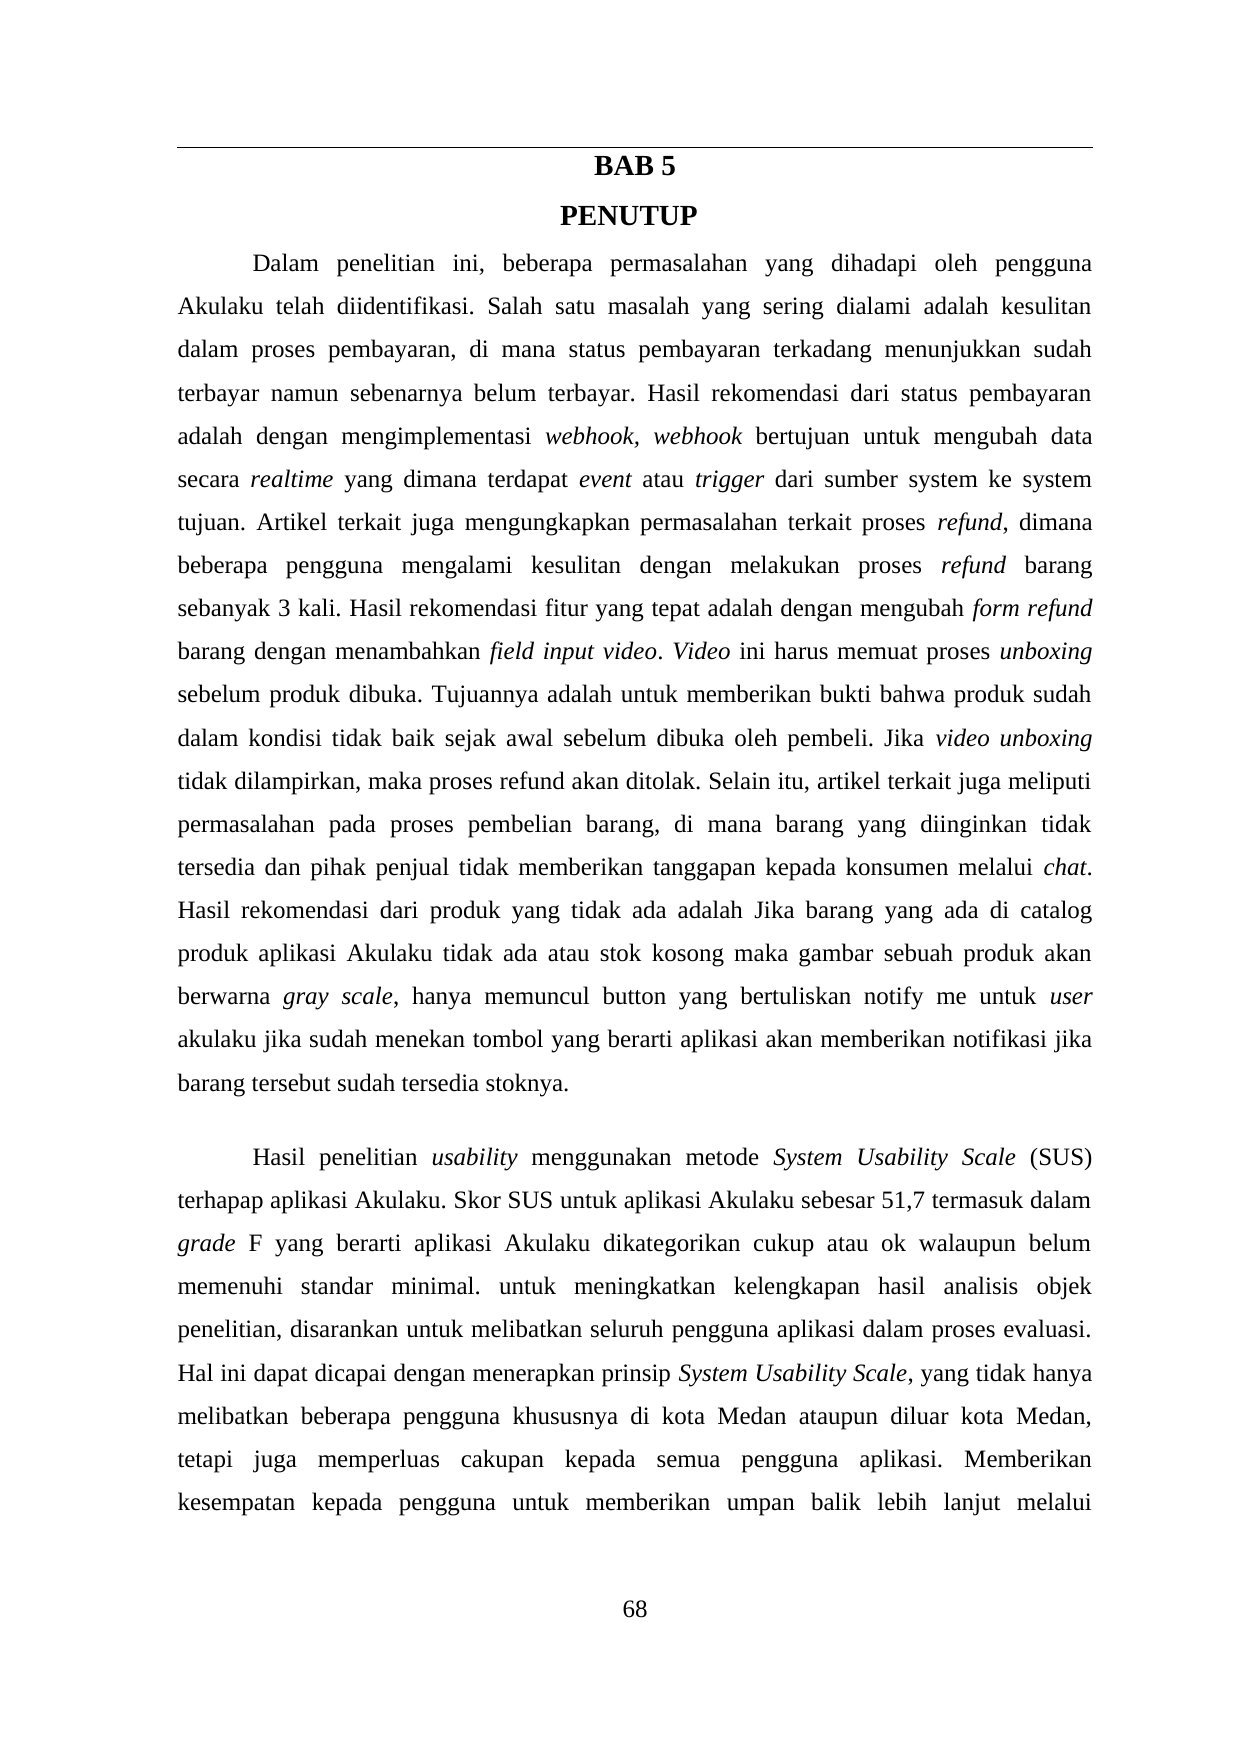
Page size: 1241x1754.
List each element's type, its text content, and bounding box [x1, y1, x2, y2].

subtitle PENUTUP [177, 148, 1092, 232]
text Dalam penelitian ini, beberapa permasalahan yang dihadapi oleh pengguna Akulaku telah diidentifikasi. Salah satu masalah yang sering dialami adalah kesulitan dalam proses pembayaran, di mana status pembayaran terkadang menunjukkan sudah terbayar namun sebenarnya belum terbayar. Hasil rekomendasi dari status pembayaran adalah dengan mengimplementasi webhook, webhook bertujuan untuk mengubah data secara realtime yang dimana terdapat event atau trigger dari sumber system ke system tujuan. Artikel terkait juga mengungkapkan permasalahan terkait proses refund, dimana beberapa pengguna mengalami kesulitan dengan melakukan proses refund barang sebanyak 3 kali. Hasil rekomendasi fitur yang tepat adalah dengan mengubah form refund barang dengan menambahkan field input video. Video ini harus memuat proses unboxing sebelum produk dibuka. Tujuannya adalah untuk memberikan bukti bahwa produk sudah dalam kondisi tidak baik sejak awal sebelum dibuka oleh pembeli. Jika video unboxing tidak dilampirkan, maka proses refund akan ditolak. Selain itu, artikel terkait juga meliputi permasalahan pada proses pembelian barang, di mana barang yang diinginkan tidak tersedia dan pihak penjual tidak memberikan tanggapan kepada konsumen melalui chat. Hasil rekomendasi dari produk yang tidak ada adalah Jika barang yang ada di catalog produk aplikasi Akulaku tidak ada atau stok kosong maka gambar sebuah produk akan berwarna gray scale, hanya memuncul button yang bertuliskan notify me untuk user akulaku jika sudah menekan tombol yang berarti aplikasi akan memberikan notifikasi jika barang tersebut sudah tersedia stoknya. [177, 248, 1092, 1096]
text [177, 1142, 1092, 1516]
